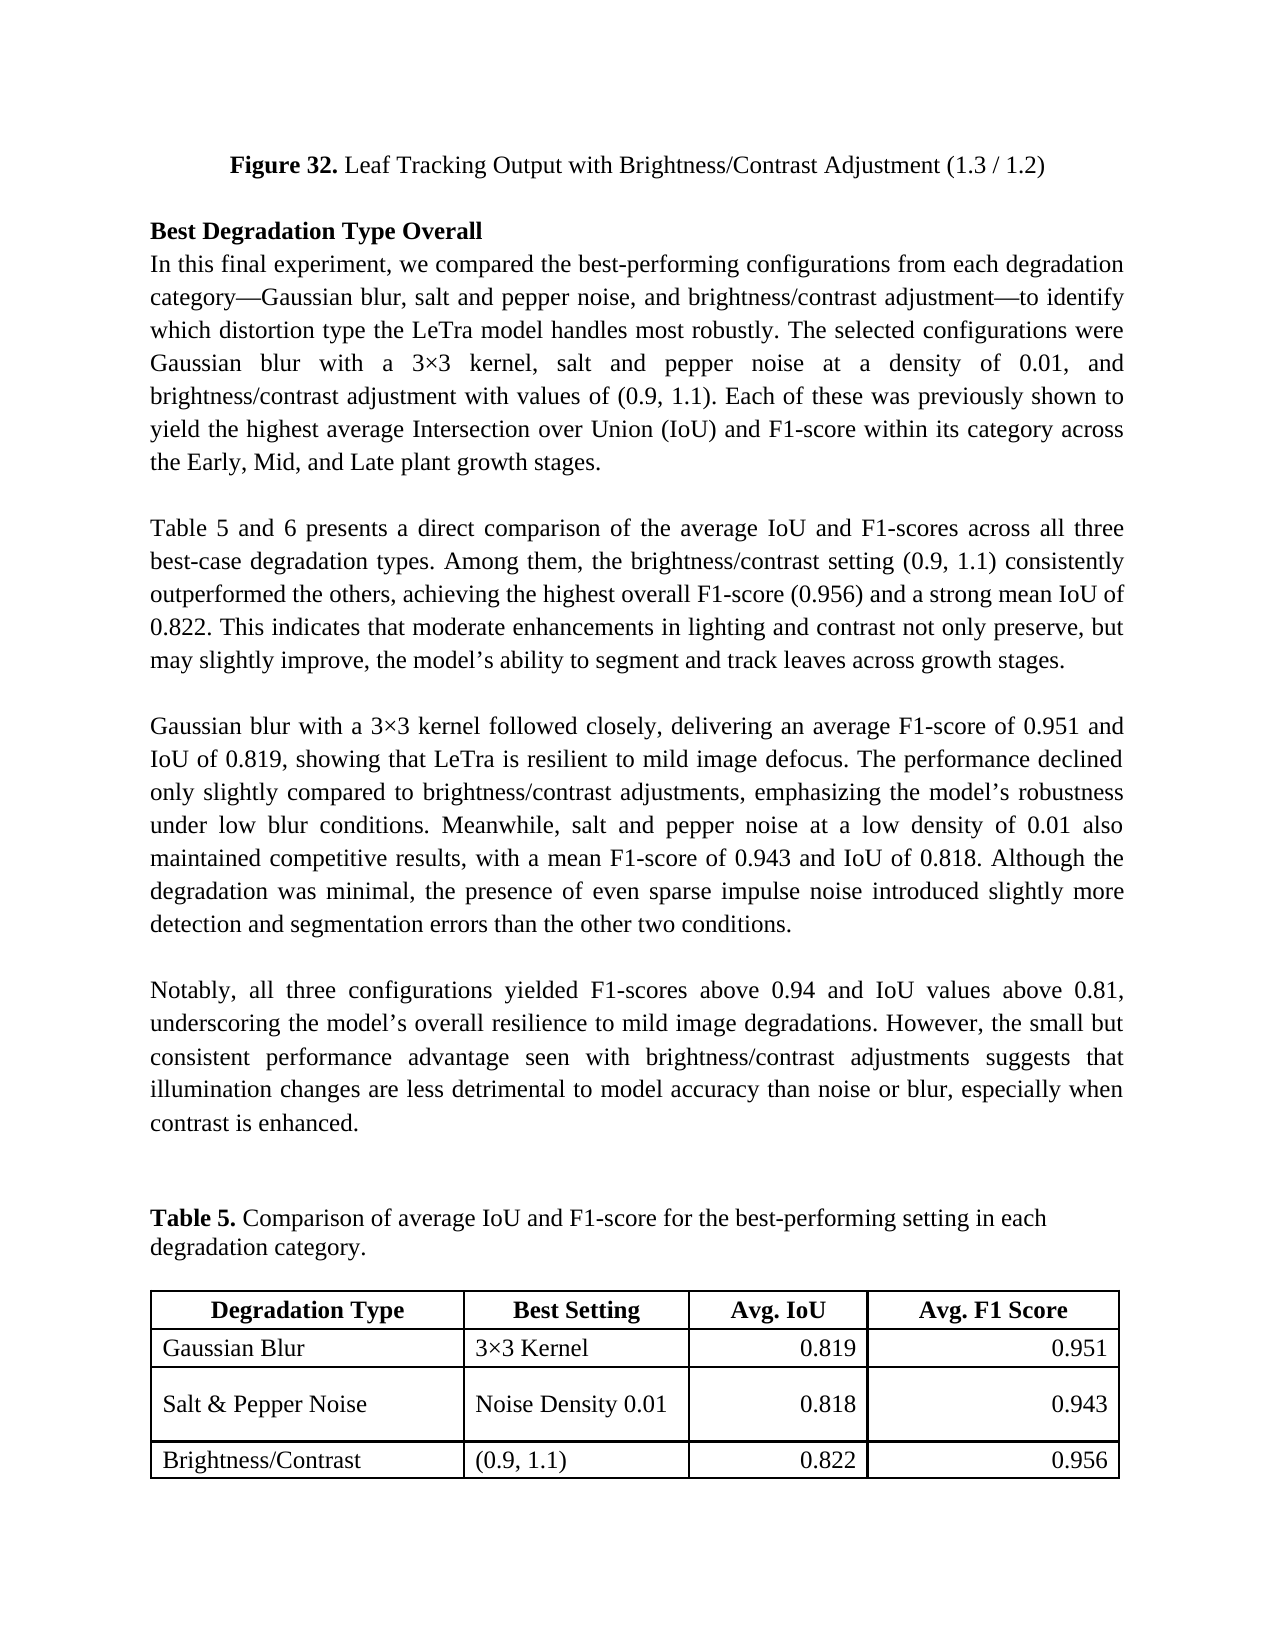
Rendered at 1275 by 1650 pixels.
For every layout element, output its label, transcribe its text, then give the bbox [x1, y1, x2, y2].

text Table 5. Comparison of average IoU and F1-score for the best-performing setting in each degradation category. [150, 1203, 1125, 1260]
table_header Degradation Type [152, 1292, 463, 1327]
table_header Best Setting [465, 1292, 688, 1327]
table_cell 0.951 [869, 1330, 1118, 1366]
table_cell 0.943 [869, 1368, 1118, 1440]
text Best Degradation Type Overall [150, 216, 1125, 245]
table_cell Salt & Pepper Noise [152, 1368, 463, 1440]
table_cell Noise Density 0.01 [465, 1368, 688, 1440]
table_cell 3×3 Kernel [465, 1330, 688, 1366]
text In this final experiment, we compared the best-performing configurations from each degradation category—Gaussian blur, salt and pepper noise, and brightness/contrast adjustment—to identify which distortion type the LeTra model handles most robustly. The selected configurations were Gaussian blur with a 3×3 kernel, salt and pepper noise at a density of 0.01, and brightness/contrast adjustment with values of (0.9, 1.1). Each of these was previously shown to yield the highest average Intersection over Union (IoU) and F1-score within its category across the Early, Mid, and Late plant growth stages. [150, 249, 1125, 476]
table_header Avg. IoU [690, 1292, 866, 1327]
table_cell Brightness/Contrast [152, 1443, 463, 1477]
table_cell 0.818 [690, 1368, 866, 1440]
table_cell 0.956 [869, 1443, 1118, 1477]
text Notably, all three configurations yielded F1-scores above 0.94 and IoU values above 0.81, underscoring the model’s overall resilience to mild image degradations. However, the small but consistent performance advantage seen with brightness/contrast adjustments suggests that illumination changes are less detrimental to model accuracy than noise or blur, especially when contrast is enhanced. [150, 976, 1125, 1136]
text Figure 32. Leaf Tracking Output with Brightness/Contrast Adjustment (1.3 / 1.2) [150, 150, 1125, 179]
table_cell 0.822 [690, 1443, 866, 1477]
table_header Avg. F1 Score [869, 1292, 1118, 1327]
text Gaussian blur with a 3×3 kernel followed closely, delivering an average F1-score of 0.951 and IoU of 0.819, showing that LeTra is resilient to mild image defocus. The performance declined only slightly compared to brightness/contrast adjustments, emphasizing the model’s robustness under low blur conditions. Meanwhile, salt and pepper noise at a low density of 0.01 also maintained competitive results, with a mean F1-score of 0.943 and IoU of 0.818. Although the degradation was minimal, the presence of even sparse impulse noise introduced slightly more detection and segmentation errors than the other two conditions. [150, 711, 1125, 938]
text Table 5 and 6 presents a direct comparison of the average IoU and F1-scores across all three best-case degradation types. Among them, the brightness/contrast setting (0.9, 1.1) consistently outperformed the others, achieving the highest overall F1-score (0.956) and a strong mean IoU of 0.822. This indicates that moderate enhancements in lighting and contrast not only preserve, but may slightly improve, the model’s ability to segment and track leaves across growth stages. [150, 513, 1125, 674]
table_cell (0.9, 1.1) [465, 1443, 688, 1477]
table_cell 0.819 [690, 1330, 866, 1366]
table_cell Gaussian Blur [152, 1330, 463, 1366]
